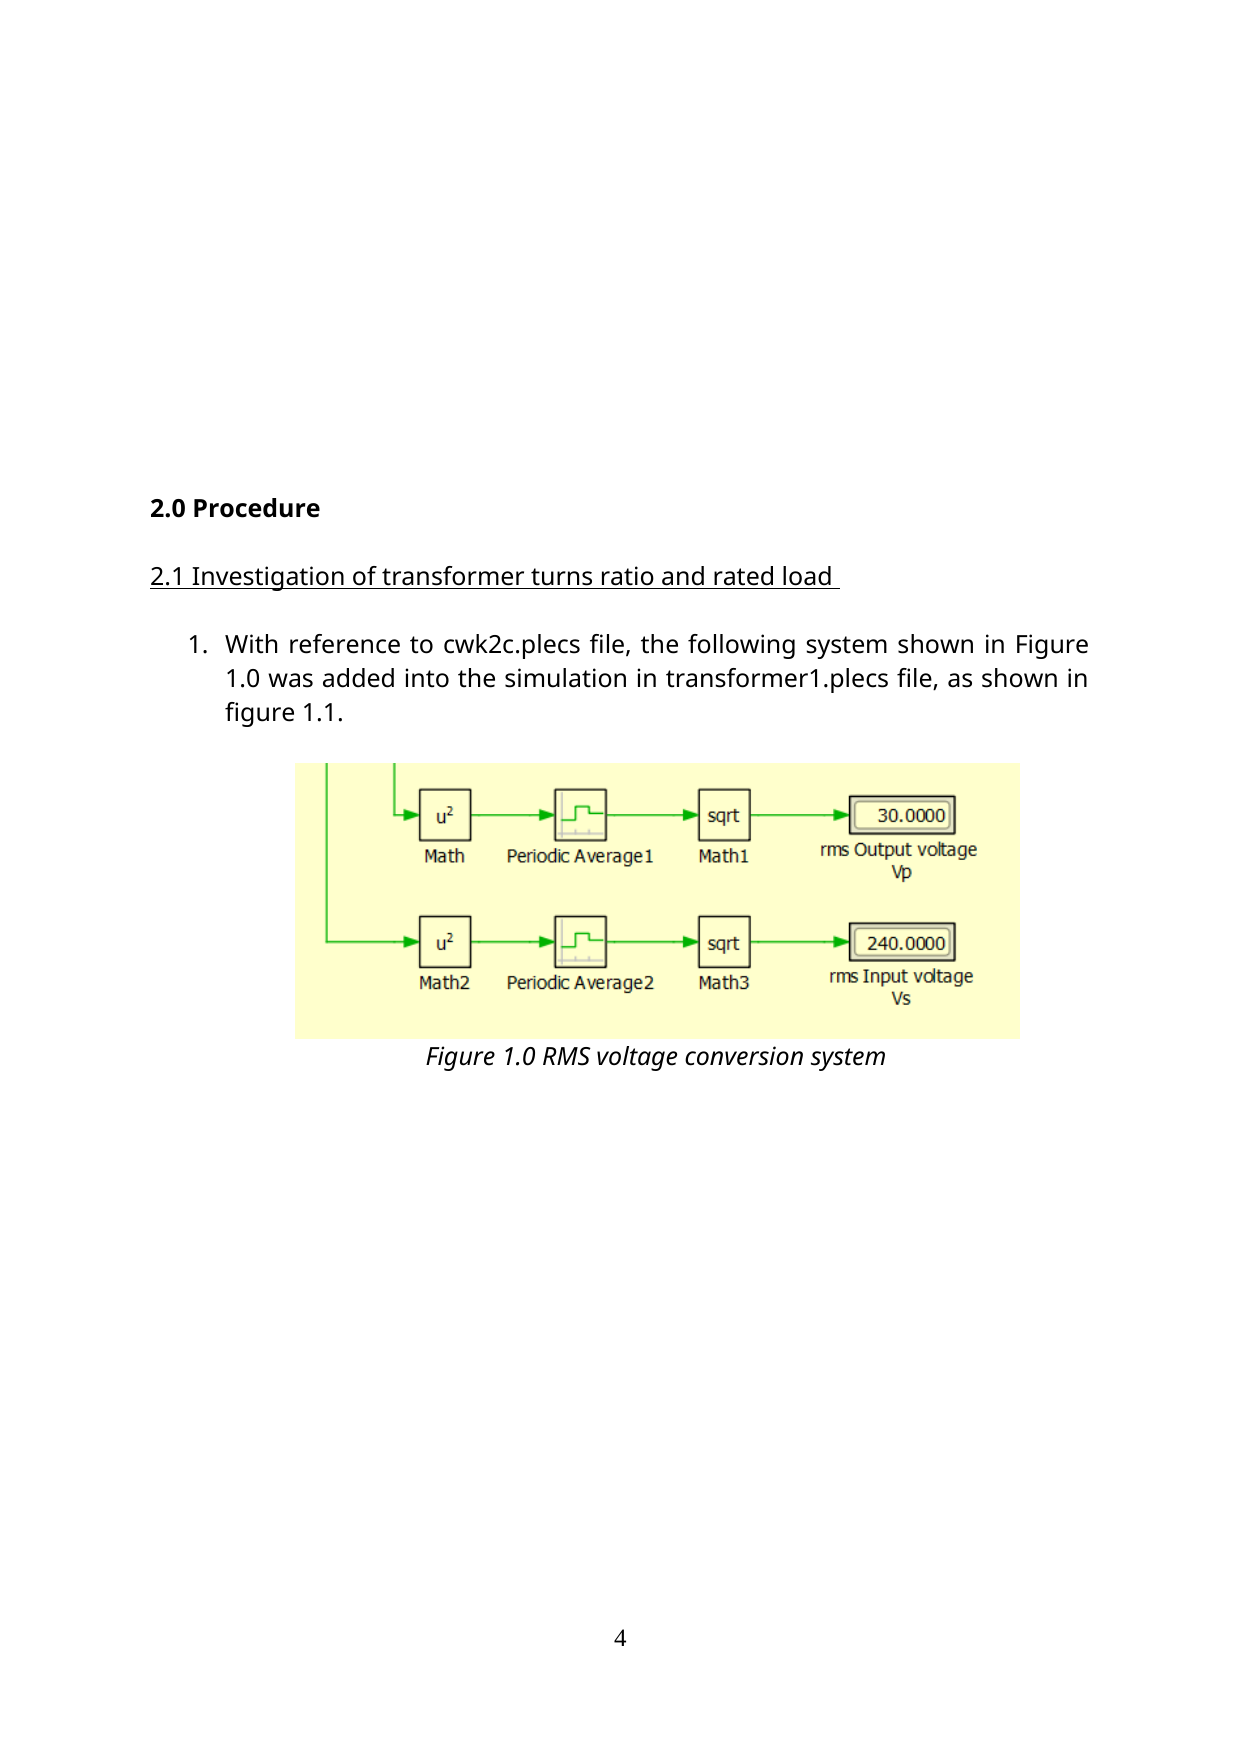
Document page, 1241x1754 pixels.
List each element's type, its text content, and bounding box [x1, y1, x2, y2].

text 2.1 Investigation of transformer turns ratio and rated load [150, 559, 1090, 593]
list With reference to cwk2c.plecs file, the following system shown in Figure 1.0 was added into the simulation in transformer1.plecs file, as shown in figure 1.1. [187, 627, 1090, 729]
list Figure 1.0 RMS voltage conversion system [225, 1038, 1090, 1072]
text 2.0 Procedure [150, 491, 1090, 525]
picture [295, 763, 1020, 1039]
